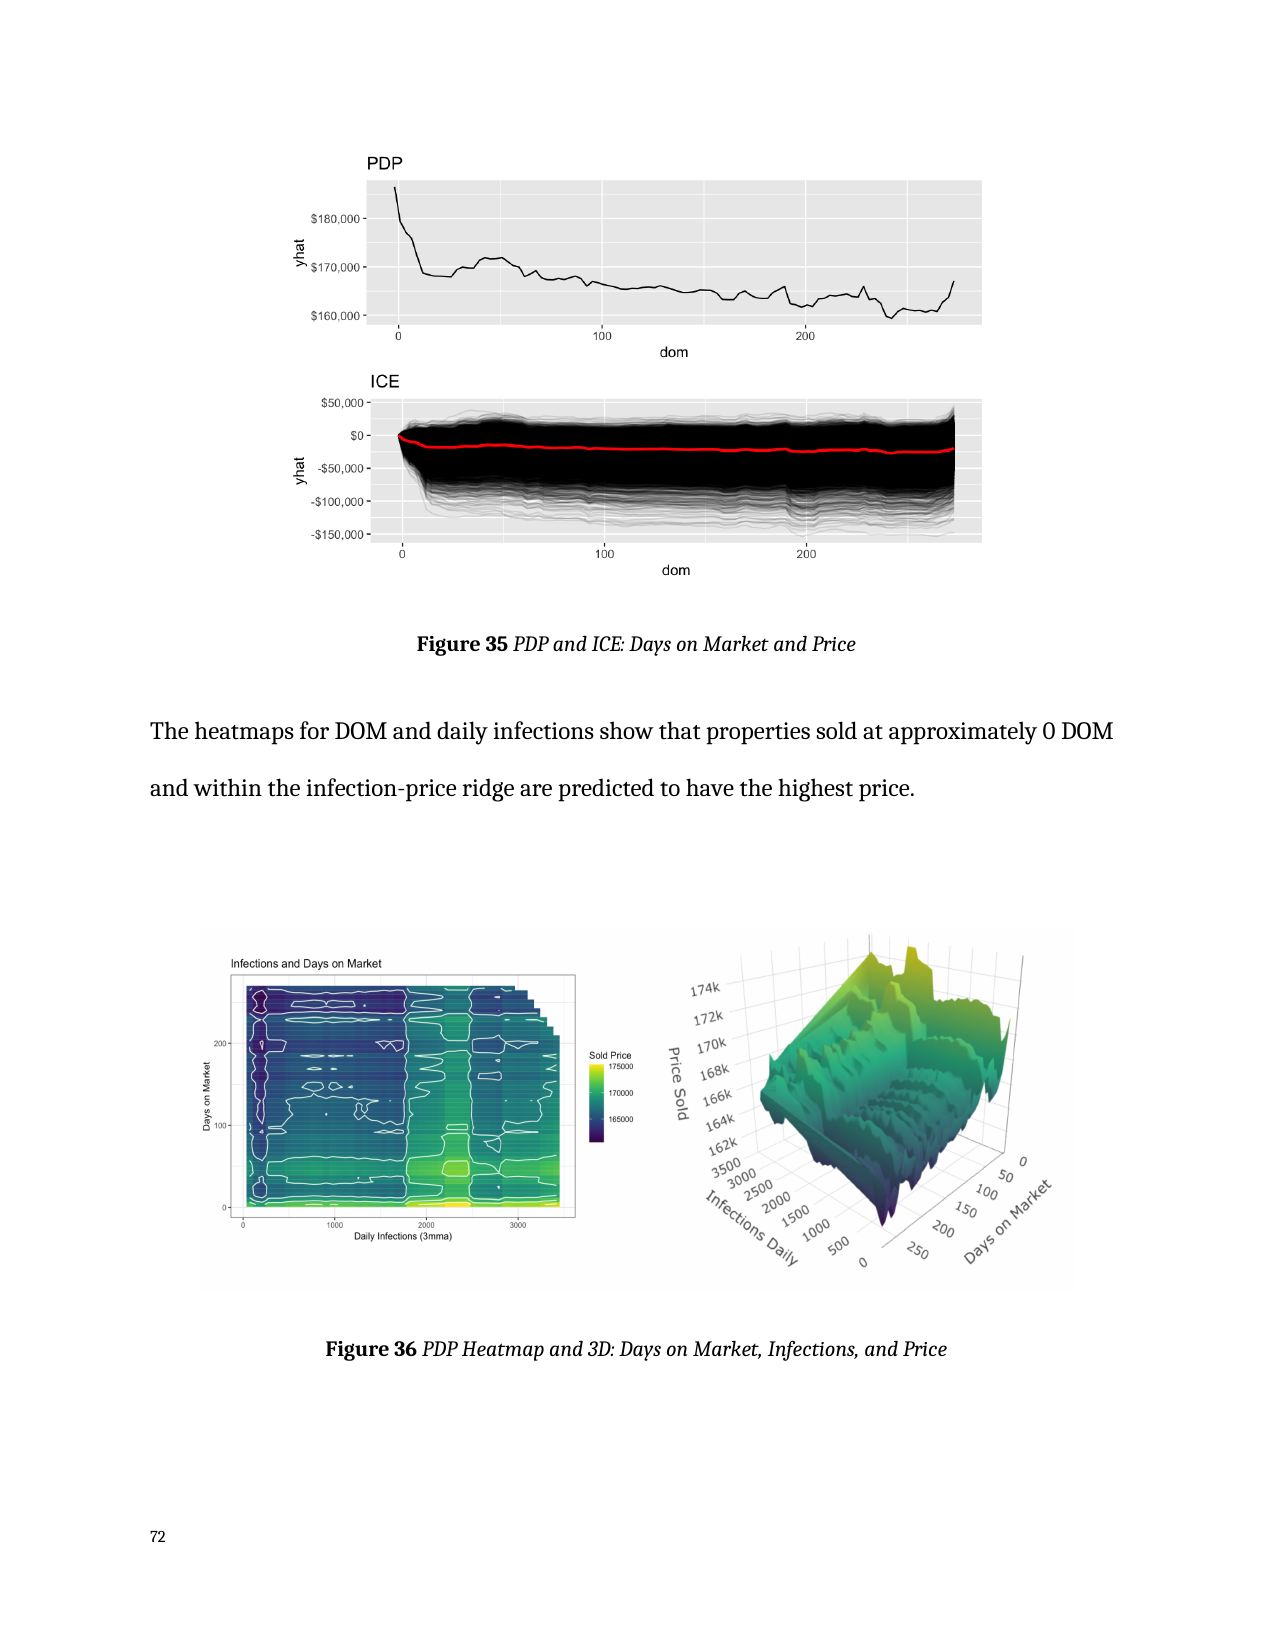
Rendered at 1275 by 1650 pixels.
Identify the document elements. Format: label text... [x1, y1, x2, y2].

text Figure 36 PDP Heatmap and 3D: Days on Market, Infections, and Price [150, 1337, 1125, 1362]
picture [286, 150, 989, 585]
text The heatmaps for DOM and daily infections show that properties sold at approximately 0 DOM and within the infection-price ridge are predicted to have the highest price. [150, 717, 1125, 803]
text Figure 35 PDP and ICE: Days on Market and Price [150, 632, 1125, 657]
picture [199, 926, 1076, 1290]
